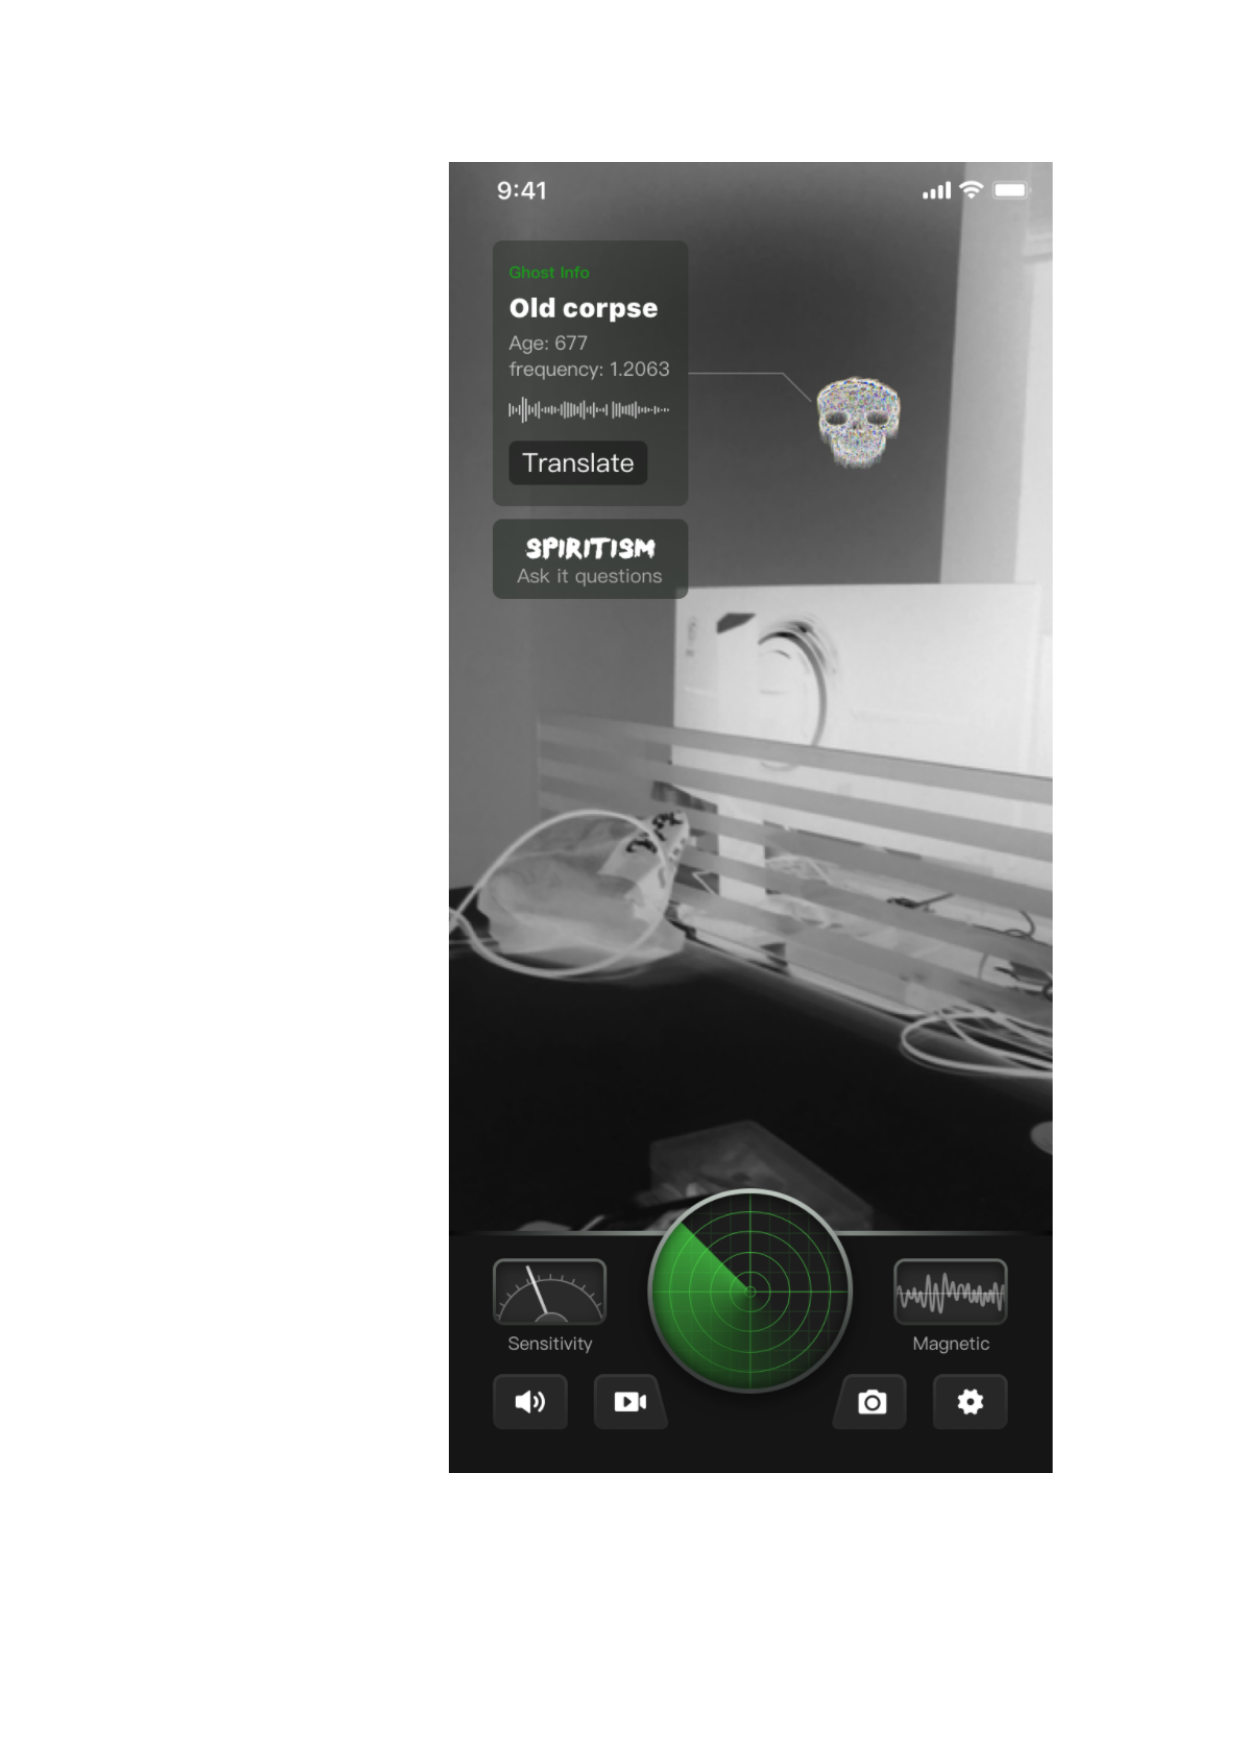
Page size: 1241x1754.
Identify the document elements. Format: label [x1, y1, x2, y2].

picture [448, 162, 1053, 1473]
